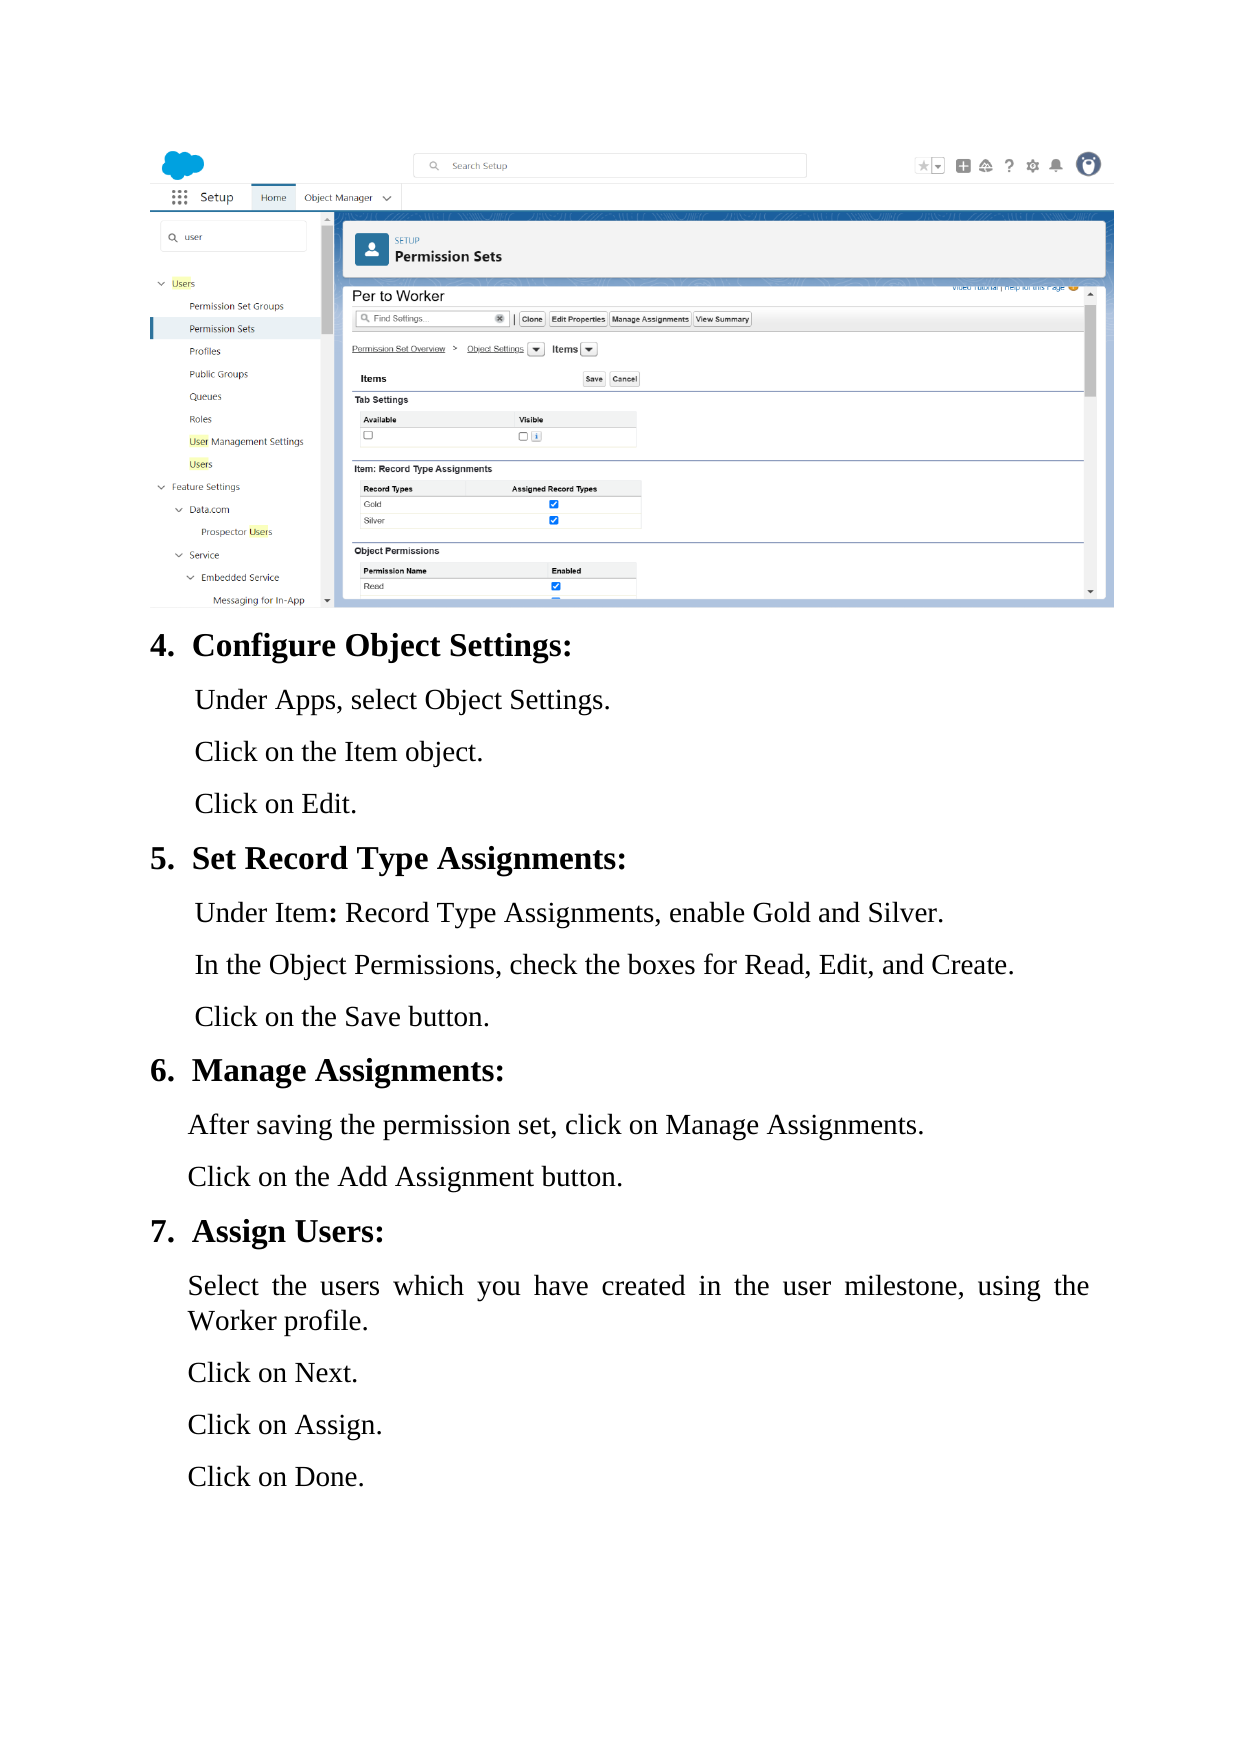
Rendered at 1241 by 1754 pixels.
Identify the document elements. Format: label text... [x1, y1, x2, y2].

text Click on Edit. [194, 786, 1090, 820]
text 6. Manage Assignments: [150, 1051, 1090, 1089]
text Click on Done. [187, 1459, 1090, 1492]
text Under Item: Record Type Assignments, enable Gold and Silver. [179, 895, 1090, 928]
text 7. Assign Users: [150, 1211, 1090, 1249]
text 5. Set Record Type Assignments: [150, 838, 1090, 876]
text After saving the permission set, click on Manage Assignments. [187, 1107, 1090, 1141]
text Click on the Save button. [179, 999, 1090, 1032]
text Click on Assign. [187, 1407, 1090, 1441]
text Click on the Item object. [194, 734, 1090, 768]
text Click on the Add Assignment button. [187, 1159, 1090, 1193]
picture [150, 150, 1114, 608]
text In the Object Permissions, check the boxes for Read, Edit, and Create. [179, 947, 1090, 980]
text Select the users which you have created in the user milestone, using the Worker profile. [187, 1268, 1090, 1337]
text 4. Configure Object Settings: [150, 626, 1090, 664]
text Click on Next. [187, 1355, 1090, 1389]
text Under Apps, select Object Settings. [194, 682, 1090, 716]
